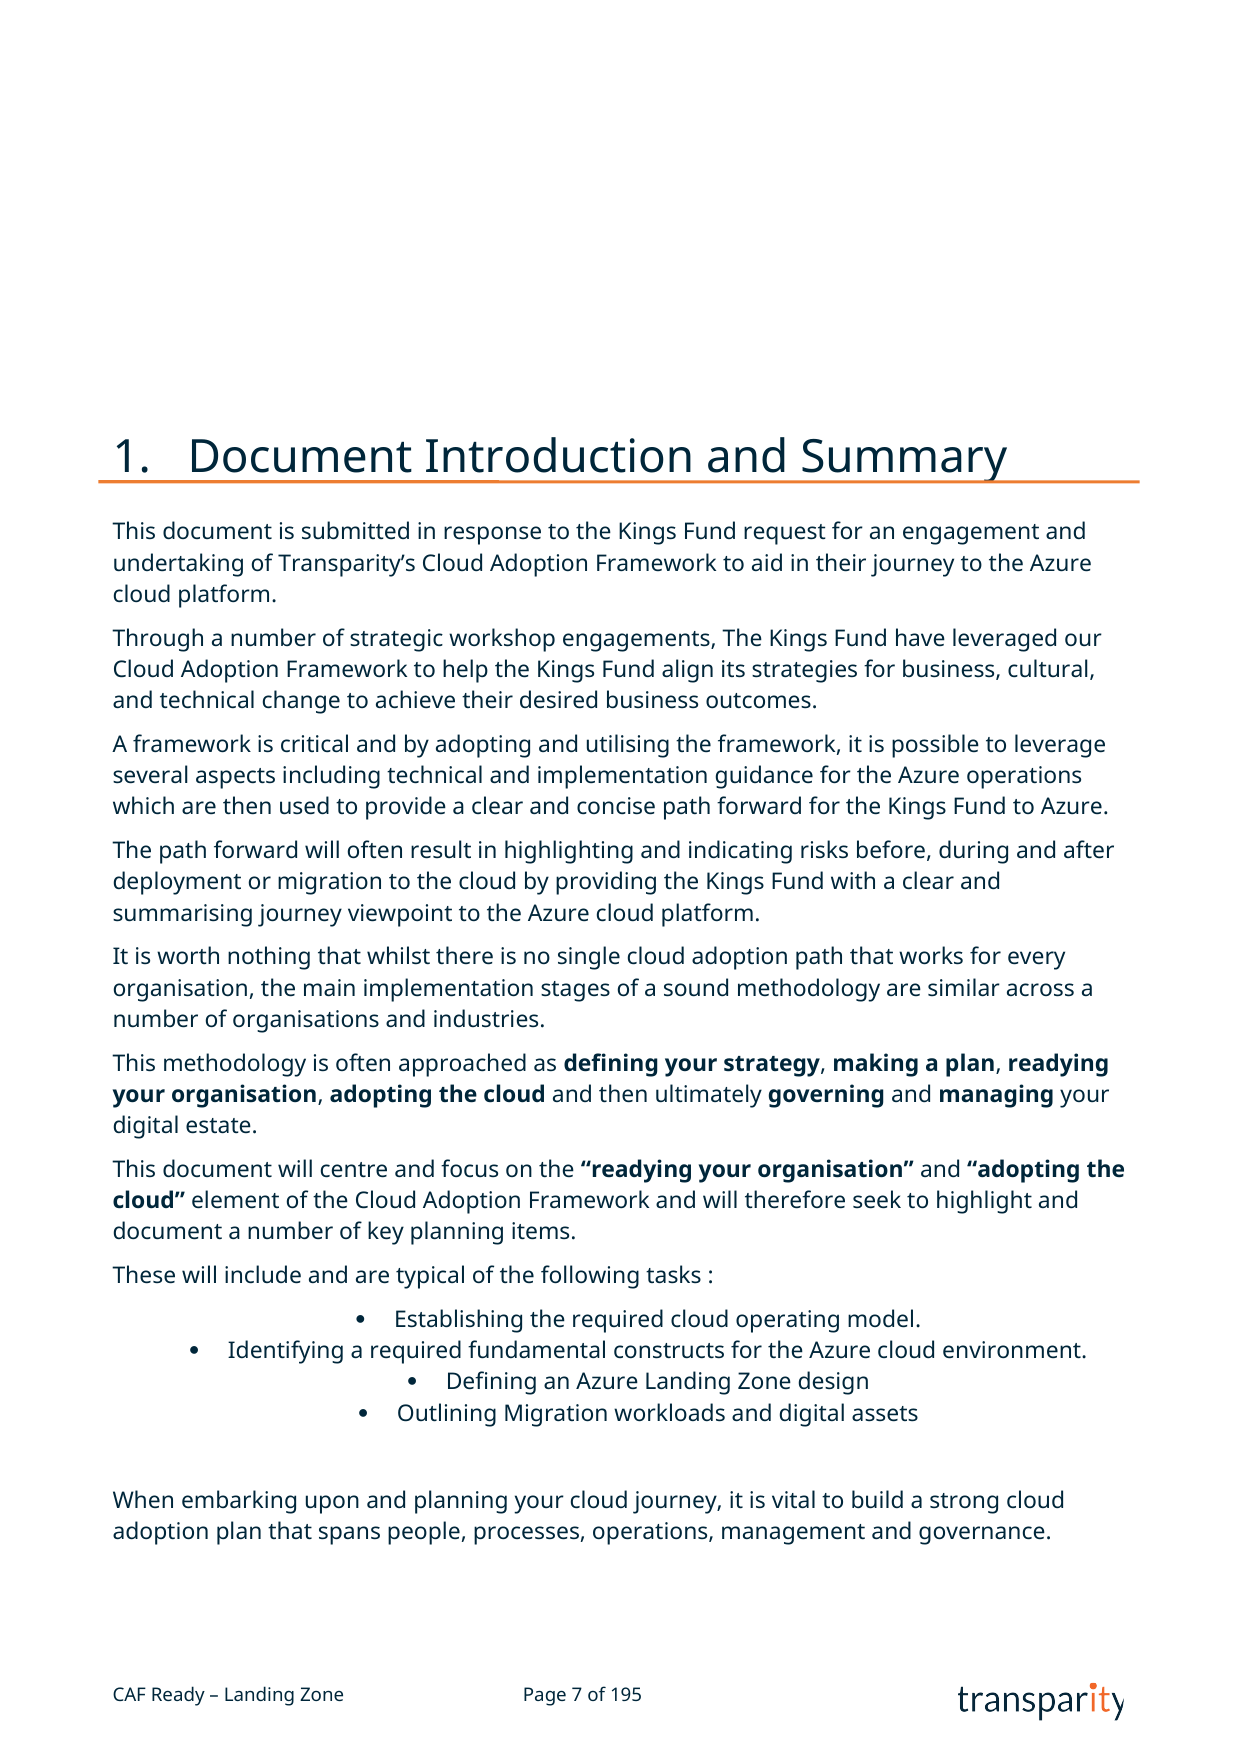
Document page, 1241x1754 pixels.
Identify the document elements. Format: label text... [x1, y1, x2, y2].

text It is worth nothing that whilst there is no single cloud adoption path that works for every organisation, the main implementation stages of a sound methodology are similar across a number of organisations and industries. [112, 940, 1128, 1034]
text These will include and are typical of the following tasks : [112, 1259, 1128, 1290]
text This document will centre and focus on the “readying your organisation” and “adopting the cloud” element of the Cloud Adoption Framework and will therefore seek to highlight and document a number of key planning items. [112, 1153, 1128, 1247]
text A framework is critical and by adopting and utilising the framework, it is possible to leverage several aspects including technical and implementation guidance for the Azure operations which are then used to provide a clear and concise path forward for the Kings Fund to Azure. [112, 728, 1128, 822]
list Defining an Azure Landing Zone design [150, 1365, 1128, 1397]
text This document is submitted in response to the Kings Fund request for an engagement and undertaking of Transparity’s Cloud Adoption Framework to aid in their journey to the Azure cloud platform. [112, 515, 1128, 609]
subtitle Document Introduction and Summary [112, 423, 1128, 480]
text This methodology is often approached as defining your strategy, making a plan, readying your organisation, adopting the cloud and then ultimately governing and managing your digital estate. [112, 1047, 1128, 1140]
text The path forward will often result in highlighting and indicating risks before, during and after deployment or migration to the cloud by providing the Kings Fund with a clear and summarising journey viewpoint to the Azure cloud platform. [112, 834, 1128, 928]
text Through a number of strategic workshop engagements, The Kings Fund have leveraged our Cloud Adoption Framework to help the Kings Fund align its strategies for business, cultural, and technical change to achieve their desired business outcomes. [112, 622, 1128, 715]
list Identifying a required fundamental constructs for the Azure cloud environment. [150, 1334, 1128, 1365]
text When embarking upon and planning your cloud journey, it is vital to build a strong cloud adoption plan that spans people, processes, operations, management and governance. [112, 1484, 1128, 1547]
picture [957, 1682, 1124, 1721]
list Establishing the required cloud operating model. [150, 1303, 1128, 1334]
list Outlining Migration workloads and digital assets [150, 1397, 1128, 1428]
